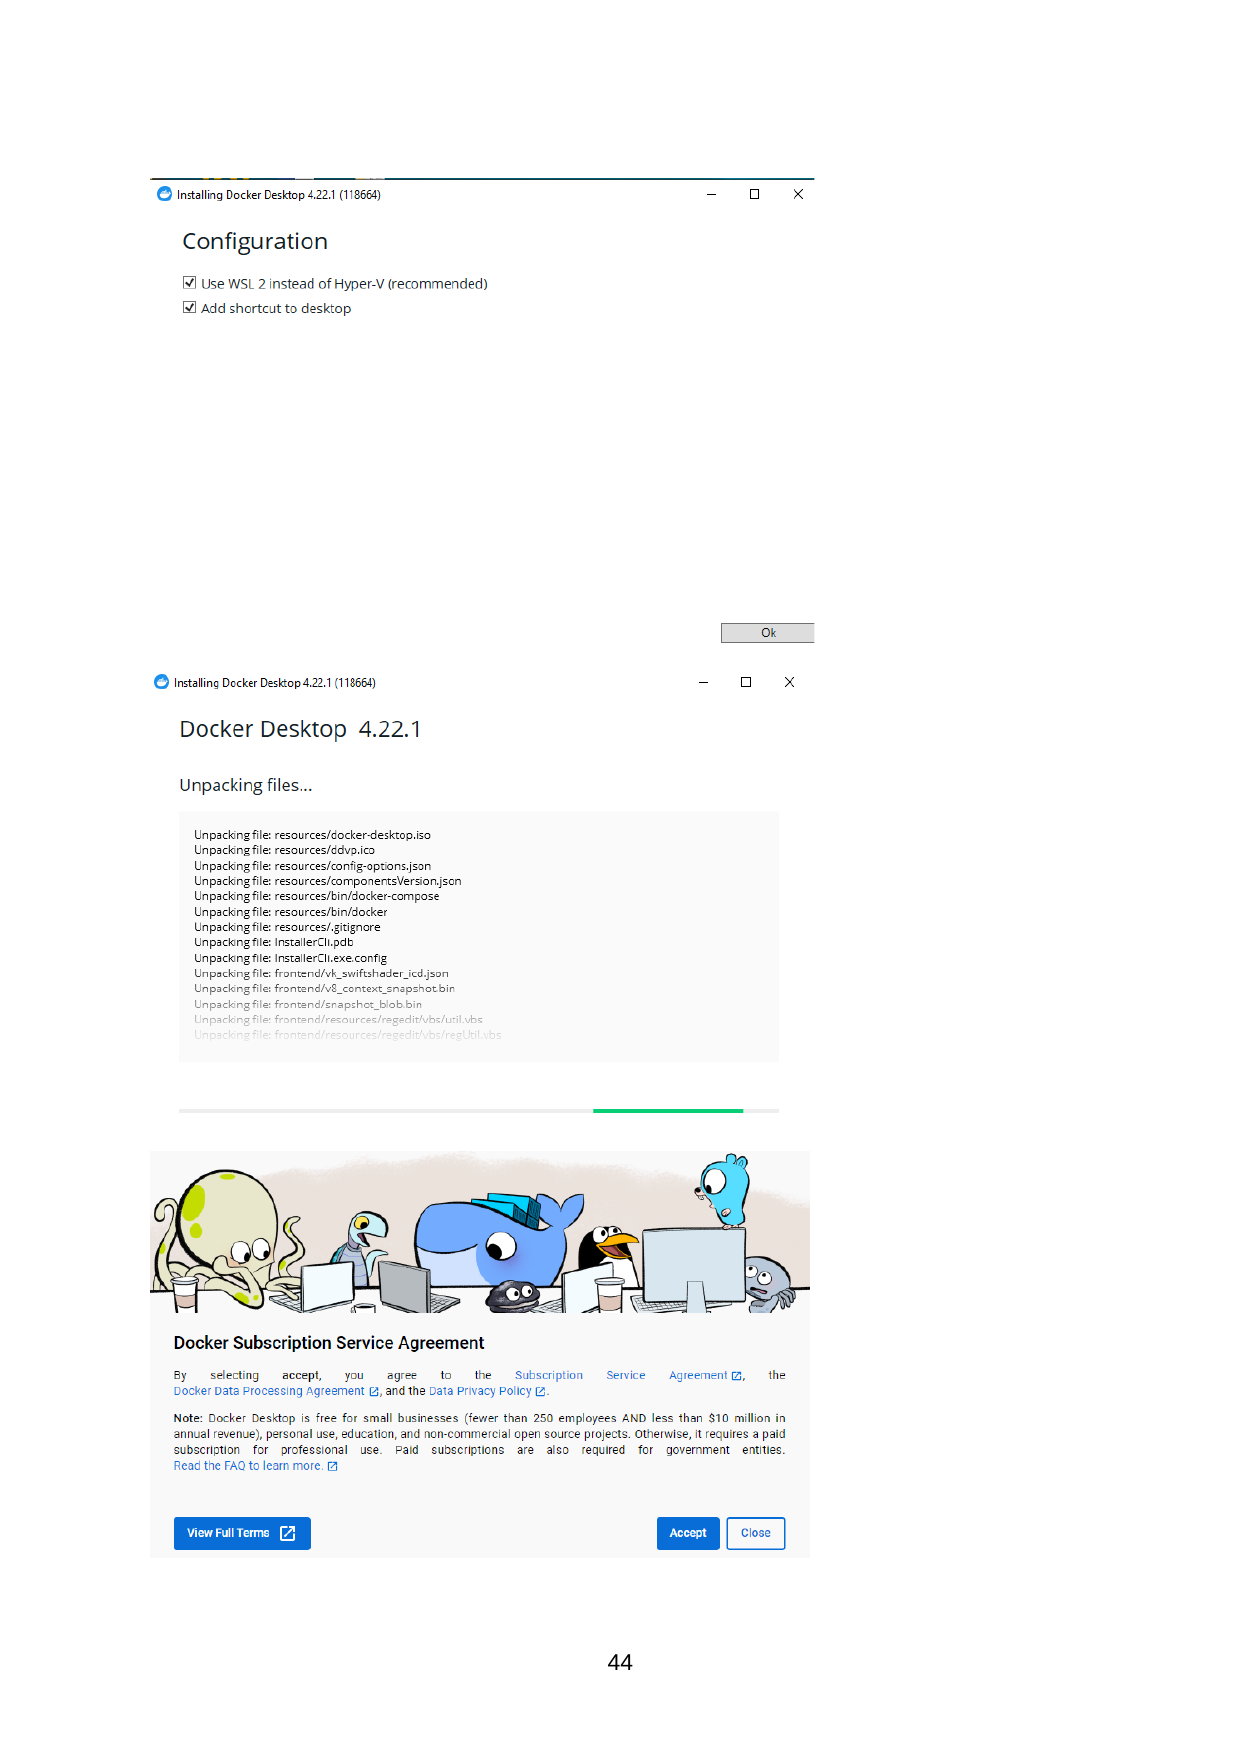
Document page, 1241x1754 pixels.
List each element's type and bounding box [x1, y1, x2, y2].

picture [150, 178, 815, 644]
picture [150, 672, 808, 1123]
picture [150, 1151, 810, 1558]
